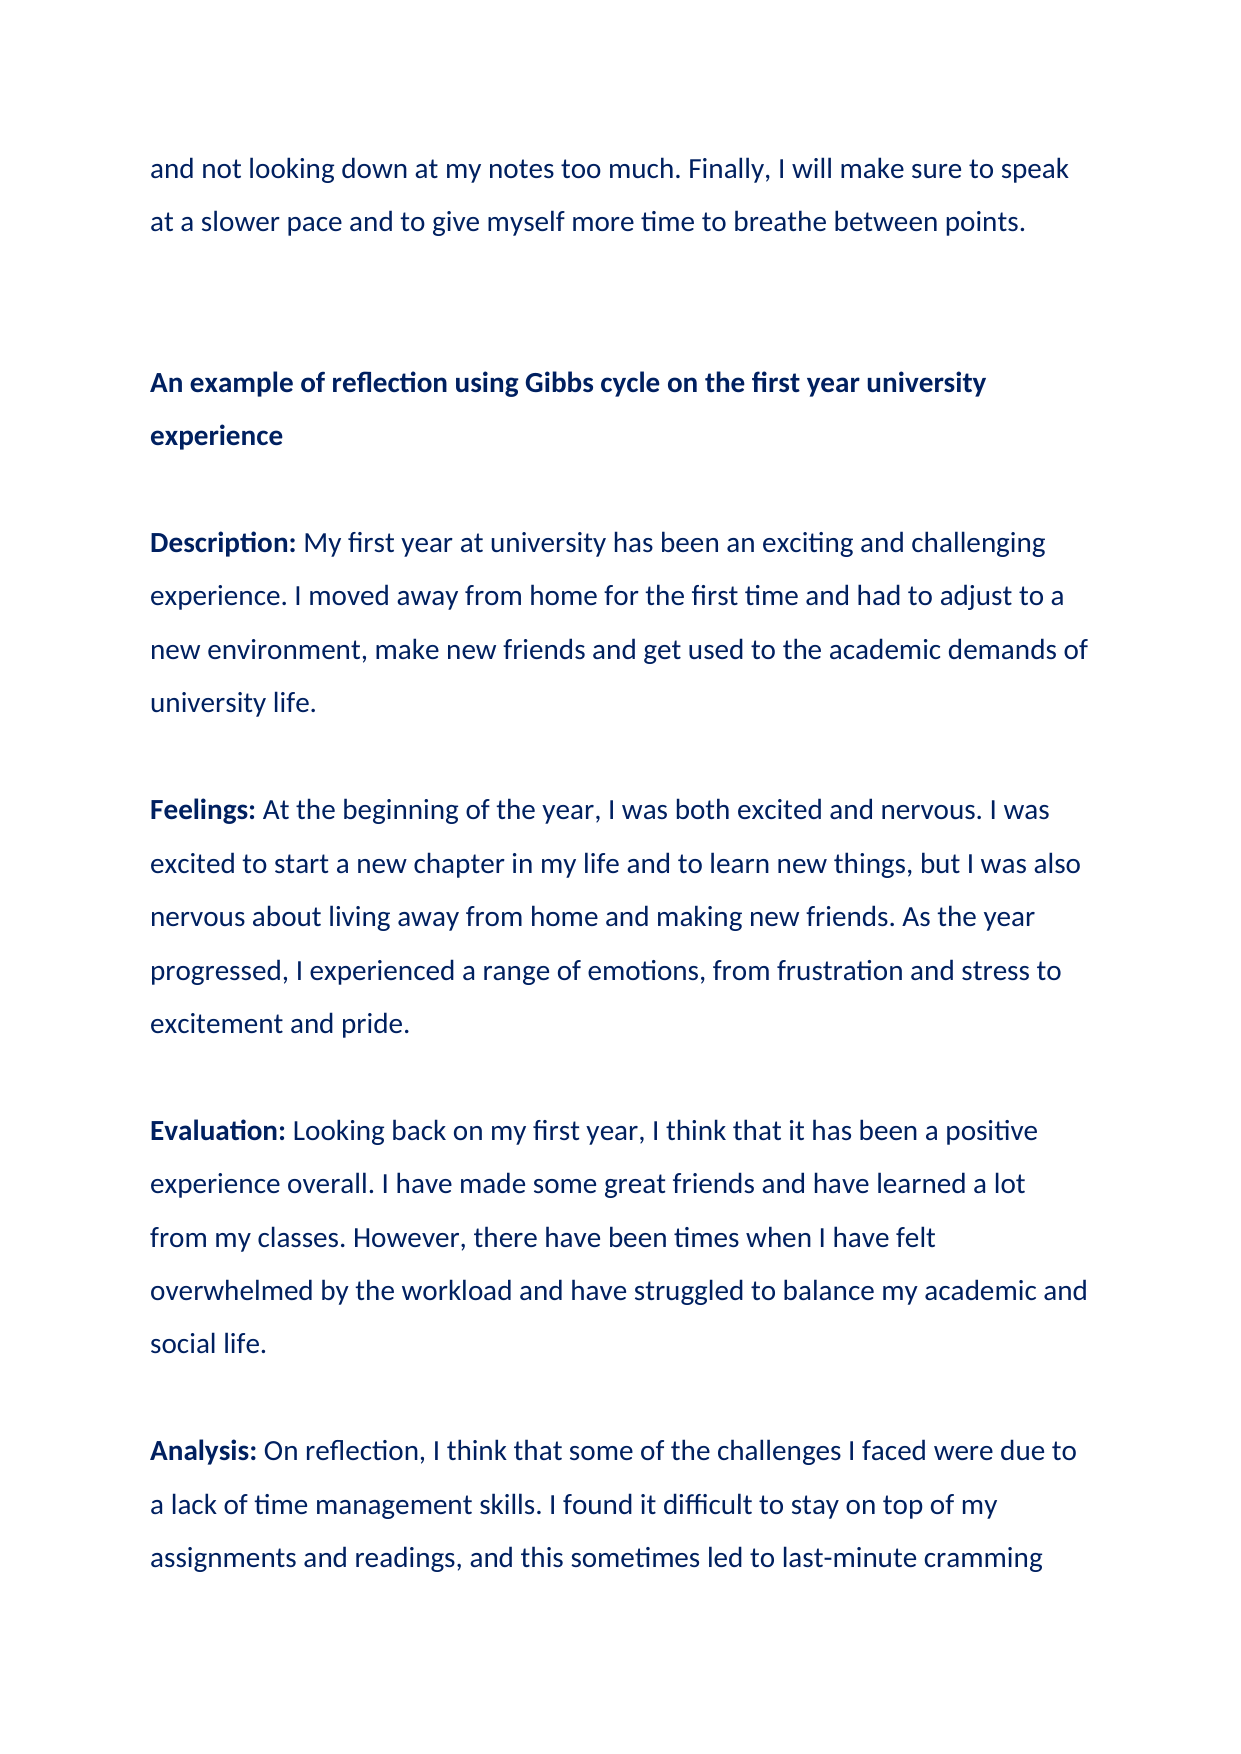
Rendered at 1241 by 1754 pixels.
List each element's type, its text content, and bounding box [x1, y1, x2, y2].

text An example of reflection using Gibbs cycle on the first year university experience [150, 364, 1090, 453]
text Feelings: At the beginning of the year, I was both excited and nervous. I was excited to start a new chapter in my life and to learn new things, but I was also nervous about living away from home and making new friends. As the year progressed, I experienced a range of emotions, from frustration and stress to excitement and pride. [150, 791, 1090, 1041]
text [150, 1432, 1090, 1575]
text Evaluation: Looking back on my first year, I think that it has been a positive experience overall. I have made some great friends and have learned a lot from my classes. However, there have been times when I have felt overwhelmed by the workload and have struggled to balance my academic and social life. [150, 1112, 1090, 1361]
text Description: My first year at university has been an exciting and challenging experience. I moved away from home for the first time and had to adjust to a new environment, make new friends and get used to the academic demands of university life. [150, 524, 1090, 720]
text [150, 150, 1090, 239]
